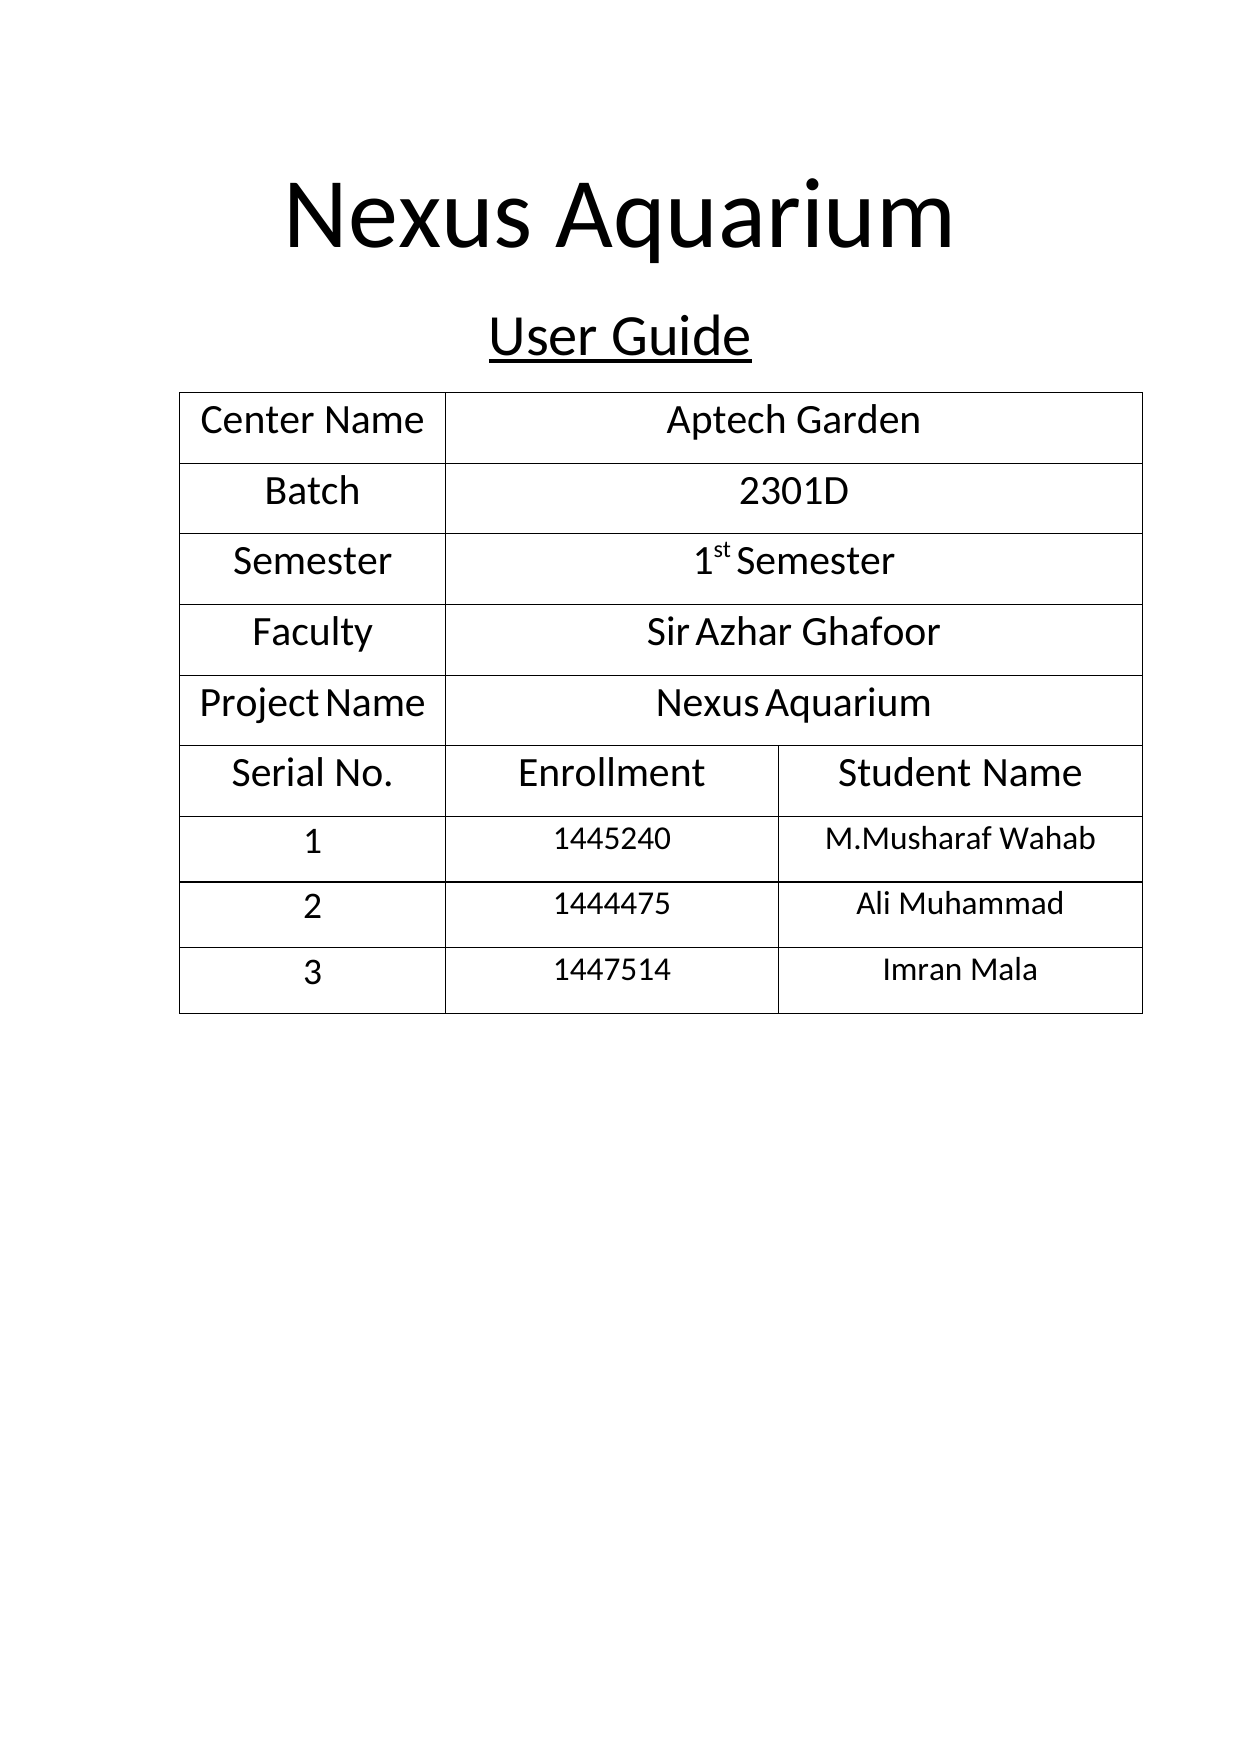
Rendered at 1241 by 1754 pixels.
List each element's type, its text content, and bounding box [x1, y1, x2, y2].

table_header Aptech Garden [446, 393, 1142, 463]
table_cell Imran Mala [779, 948, 1142, 1013]
table_cell Ali Muhammad [779, 883, 1142, 947]
table_cell Serial No. [180, 746, 445, 816]
text User Guide [150, 298, 1090, 370]
table_cell 2 [180, 883, 445, 947]
table_cell Project Name [180, 676, 445, 745]
table_cell Student Name [779, 746, 1142, 816]
table_cell Faculty [180, 605, 445, 674]
table_header Center Name [180, 393, 445, 463]
table_cell 3 [180, 948, 445, 1013]
table_cell 1 [180, 817, 445, 881]
table_cell Sir Azhar Ghafoor [446, 605, 1142, 674]
text Nexus Aquarium [150, 150, 1090, 272]
table_cell 1st Semester [446, 534, 1142, 604]
table_cell Nexus Aquarium [446, 676, 1142, 745]
table_cell 1445240 [446, 817, 778, 881]
table_cell 2301D [446, 464, 1142, 533]
table_cell M.Musharaf Wahab [779, 817, 1142, 881]
table_cell Enrollment [446, 746, 778, 816]
table_cell 1447514 [446, 948, 778, 1013]
table_cell Semester [180, 534, 445, 604]
table_cell Batch [180, 464, 445, 533]
table_cell 1444475 [446, 883, 778, 947]
